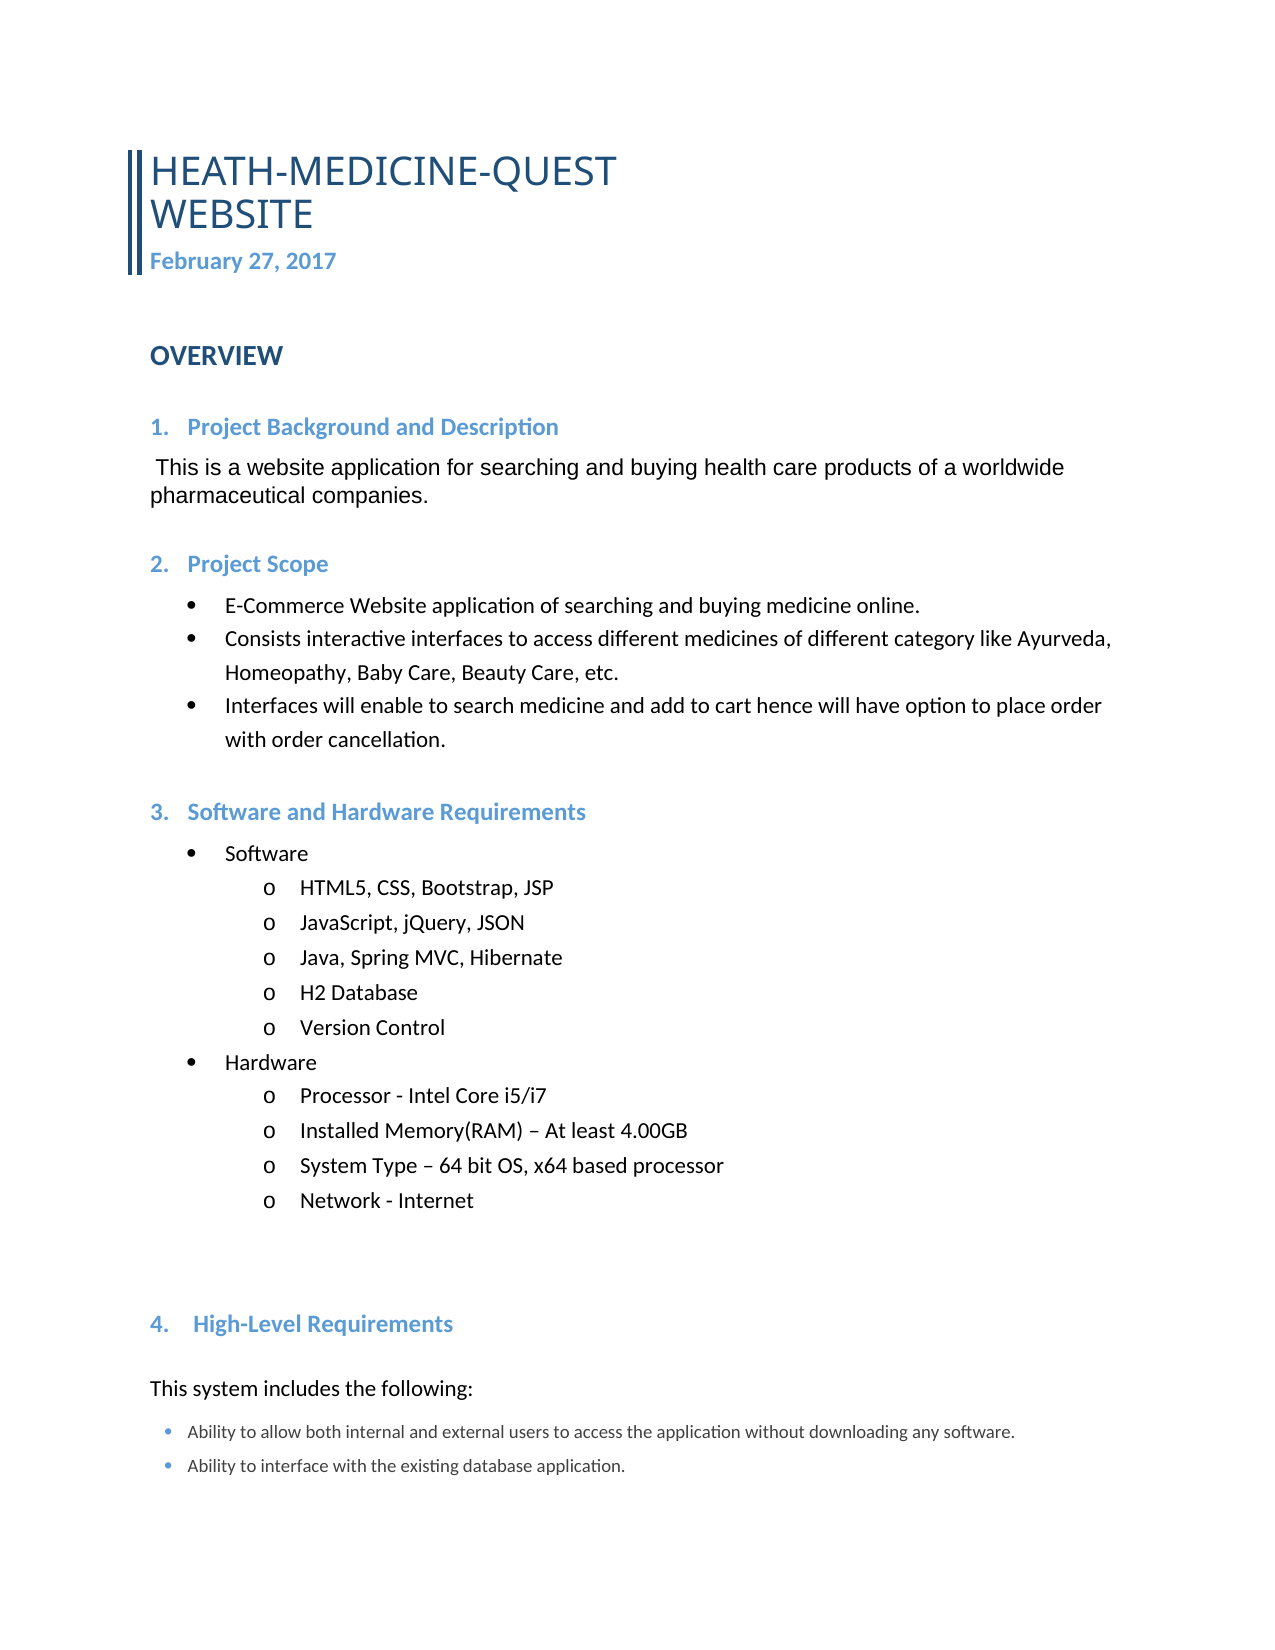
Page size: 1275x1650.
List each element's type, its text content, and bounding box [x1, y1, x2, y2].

list Network - Internet [262, 1186, 1125, 1216]
list Software [187, 839, 1125, 867]
list Ability to allow both internal and external users to access the application without downloading any software. [165, 1421, 1125, 1443]
list HTML5, CSS, Bootstrap, JSP [262, 873, 1125, 902]
list E-Commerce Website application of searching and buying medicine online. [187, 591, 1125, 619]
list Hardware [187, 1048, 1125, 1076]
list Installed Memory(RAM) – At least 4.00GB [262, 1116, 1125, 1146]
list Java, Spring MVC, Hibernate [262, 943, 1125, 972]
subtitle High-Level Requirements [150, 1308, 1125, 1338]
list H2 Database [262, 978, 1125, 1007]
text This is a website application for searching and buying health care products of a worldwide pharmaceutical companies. [150, 454, 1125, 508]
subtitle Software and Hardware Requirements [150, 796, 1125, 827]
list Processor - Intel Core i5/i7 [262, 1081, 1125, 1111]
list Interfaces will enable to search medicine and add to cart hence will have option to place order with order cancellation. [187, 692, 1125, 753]
list Consists interactive interfaces to access different medicines of different category like Ayurveda, Homeopathy, Baby Care, Beauty Care, etc. [187, 624, 1125, 686]
list JavaScript, jQuery, JSON [262, 908, 1125, 937]
list Version Control [262, 1013, 1125, 1042]
subtitle Project Scope [150, 548, 1125, 578]
text This system includes the following: [150, 1374, 1125, 1402]
subtitle Project Background and Description [150, 411, 1125, 441]
list System Type – 64 bit OS, x64 based processor [262, 1151, 1125, 1181]
list Ability to interface with the existing database application. [165, 1454, 1125, 1477]
subtitle Overview [150, 337, 1125, 373]
title Heath-Medicine-Quest Website [150, 150, 1125, 237]
